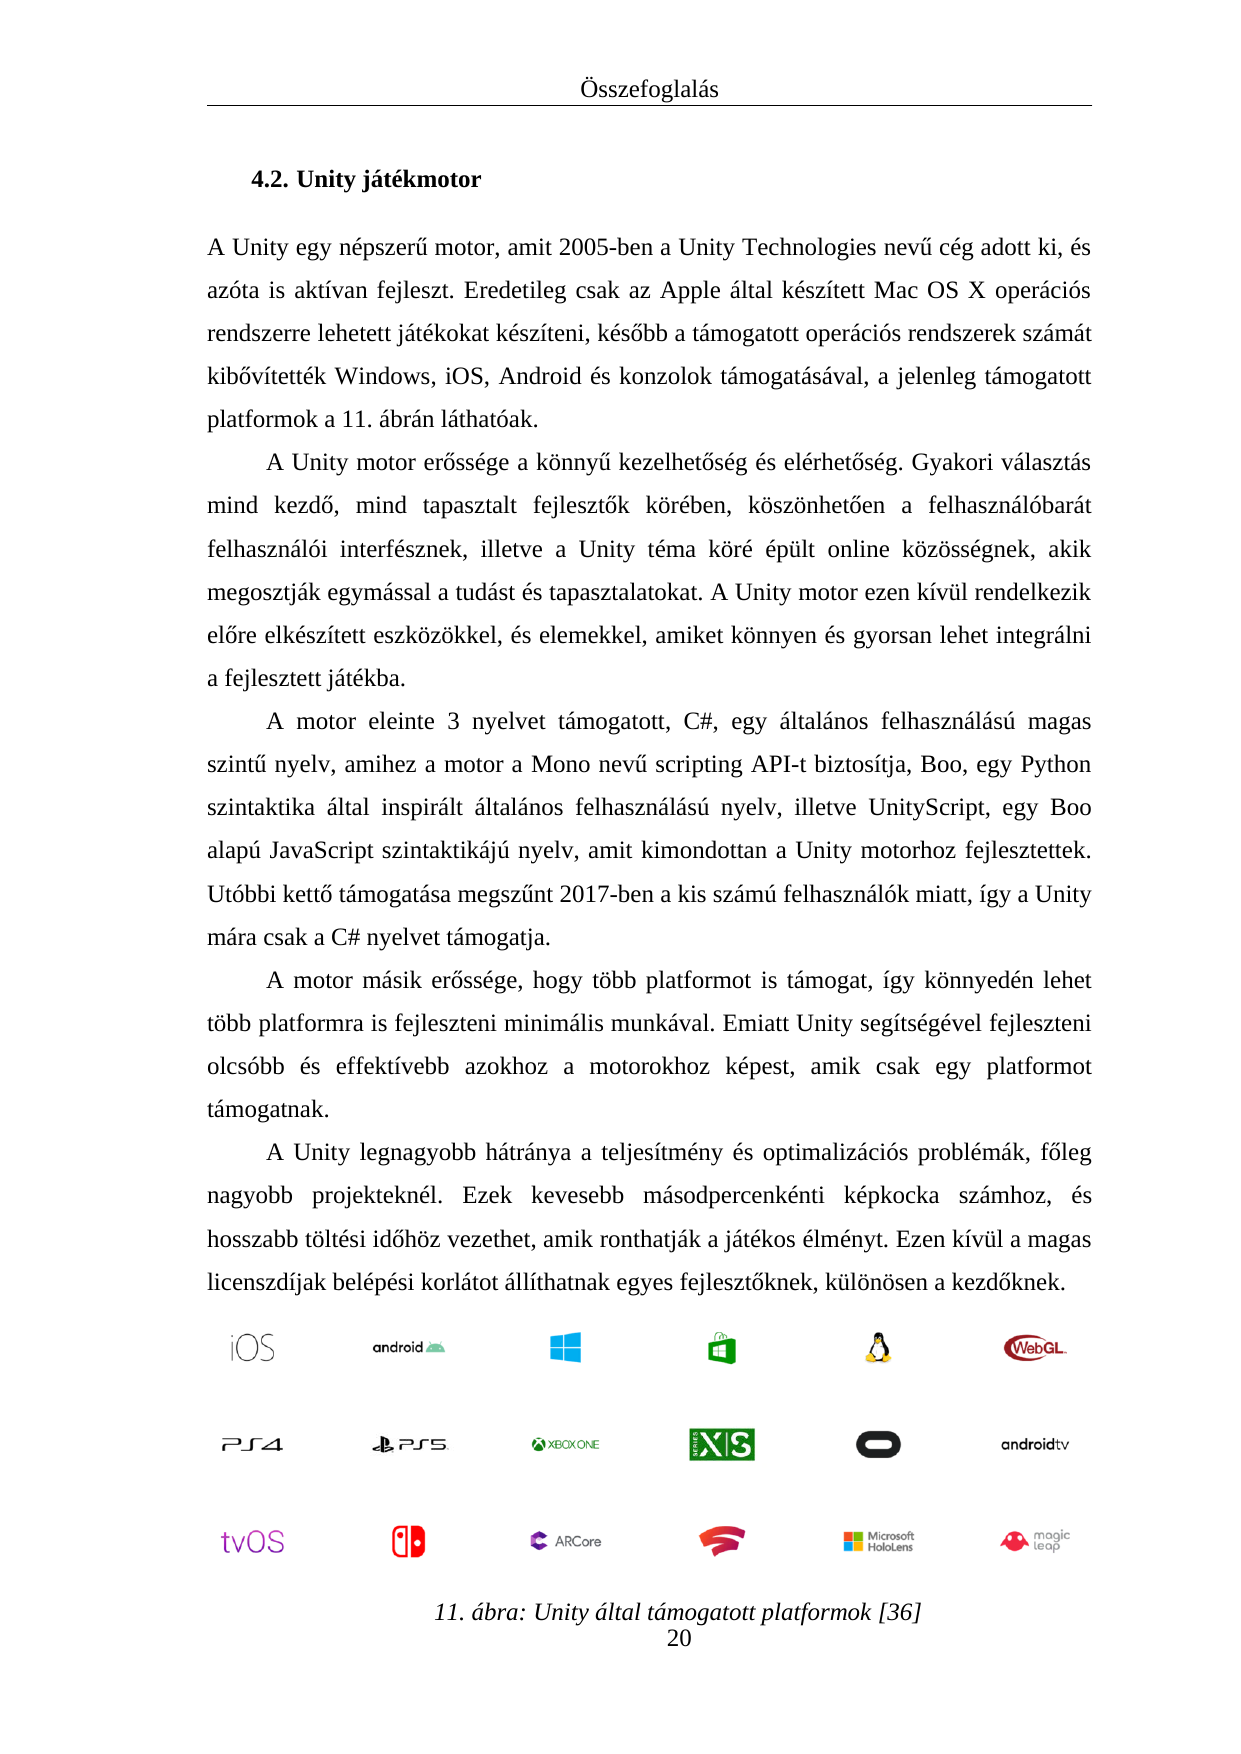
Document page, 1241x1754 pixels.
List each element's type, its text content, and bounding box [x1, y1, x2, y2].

text A Unity motor erőssége a könnyű kezelhetőség és elérhetőség. Gyakori választás mind kezdő, mind tapasztalt fejlesztők körében, köszönhetően a felhasználóbarát felhasználói interfésznek, illetve a Unity téma köré épült online közösségnek, akik megosztják egymással a tudást és tapasztalatokat. A Unity motor ezen kívül rendelkezik előre elkészített eszközökkel, és elemekkel, amiket könnyen és gyorsan lehet integrálni a fejlesztett játékba. [207, 447, 1092, 692]
subtitle Unity játékmotor [251, 164, 1092, 192]
text A motor eleinte 3 nyelvet támogatott, C#, egy általános felhasználású magas szintű nyelv, amihez a motor a Mono nevű scripting API-t biztosítja, Boo, egy Python szintaktika által inspirált általános felhasználású nyelv, illetve UnityScript, egy Boo alapú JavaScript szintaktikájú nyelv, amit kimondottan a Unity motorhoz fejlesztettek. Utóbbi kettő támogatása megszűnt 2017-ben a kis számú felhasználók miatt, így a Unity mára csak a C# nyelvet támogatja. [207, 706, 1092, 951]
text A motor másik erőssége, hogy több platformot is támogat, így könnyedén lehet több platformra is fejleszteni minimális munkával. Emiatt Unity segítségével fejleszteni olcsóbb és effektívebb azokhoz a motorokhoz képest, amik csak egy platformot támogatnak. [207, 965, 1092, 1123]
text A Unity egy népszerű motor, amit 2005-ben a Unity Technologies nevű cég adott ki, és azóta is aktívan fejleszt. Eredetileg csak az Apple által készített Mac OS X operációs rendszerre lehetett játékokat készíteni, később a támogatott operációs rendszerek számát kibővítették Windows, iOS, Android és konzolok támogatásával, a jelenleg támogatott platformok a 11. ábrán láthatóak. [207, 232, 1092, 433]
text A Unity legnagyobb hátránya a teljesítmény és optimalizációs problémák, főleg nagyobb projekteknél. Ezek kevesebb másodpercenkénti képkocka számhoz, és hosszabb töltési időhöz vezethet, amik ronthatják a játékos élményt. Ezen kívül a magas licenszdíjak belépési korlátot állíthatnak egyes fejlesztőknek, különösen a kezdőknek. [207, 1137, 1092, 1296]
picture [206, 1315, 1093, 1588]
